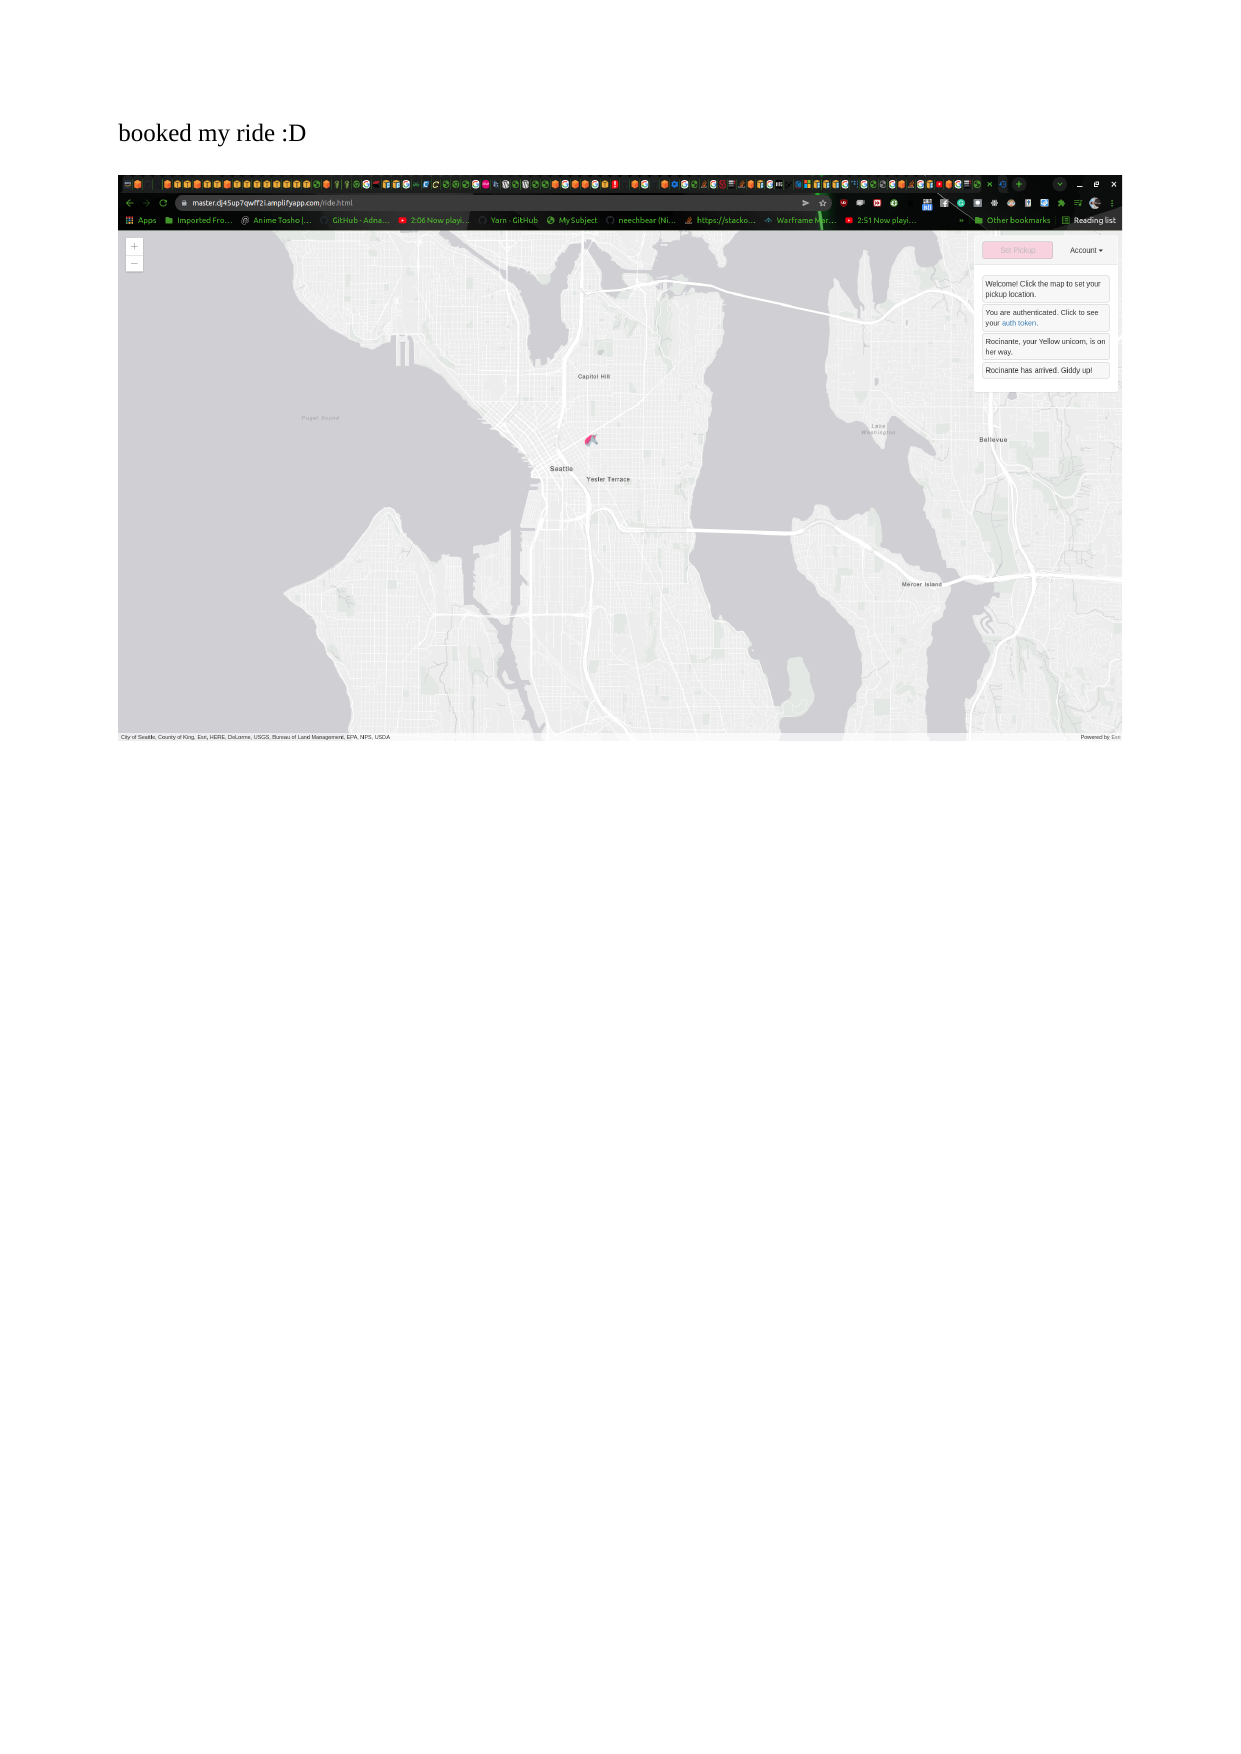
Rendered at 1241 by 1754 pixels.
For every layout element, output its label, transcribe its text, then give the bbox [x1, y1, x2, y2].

text booked my ride :D [118, 118, 1122, 147]
picture [118, 175, 1123, 741]
